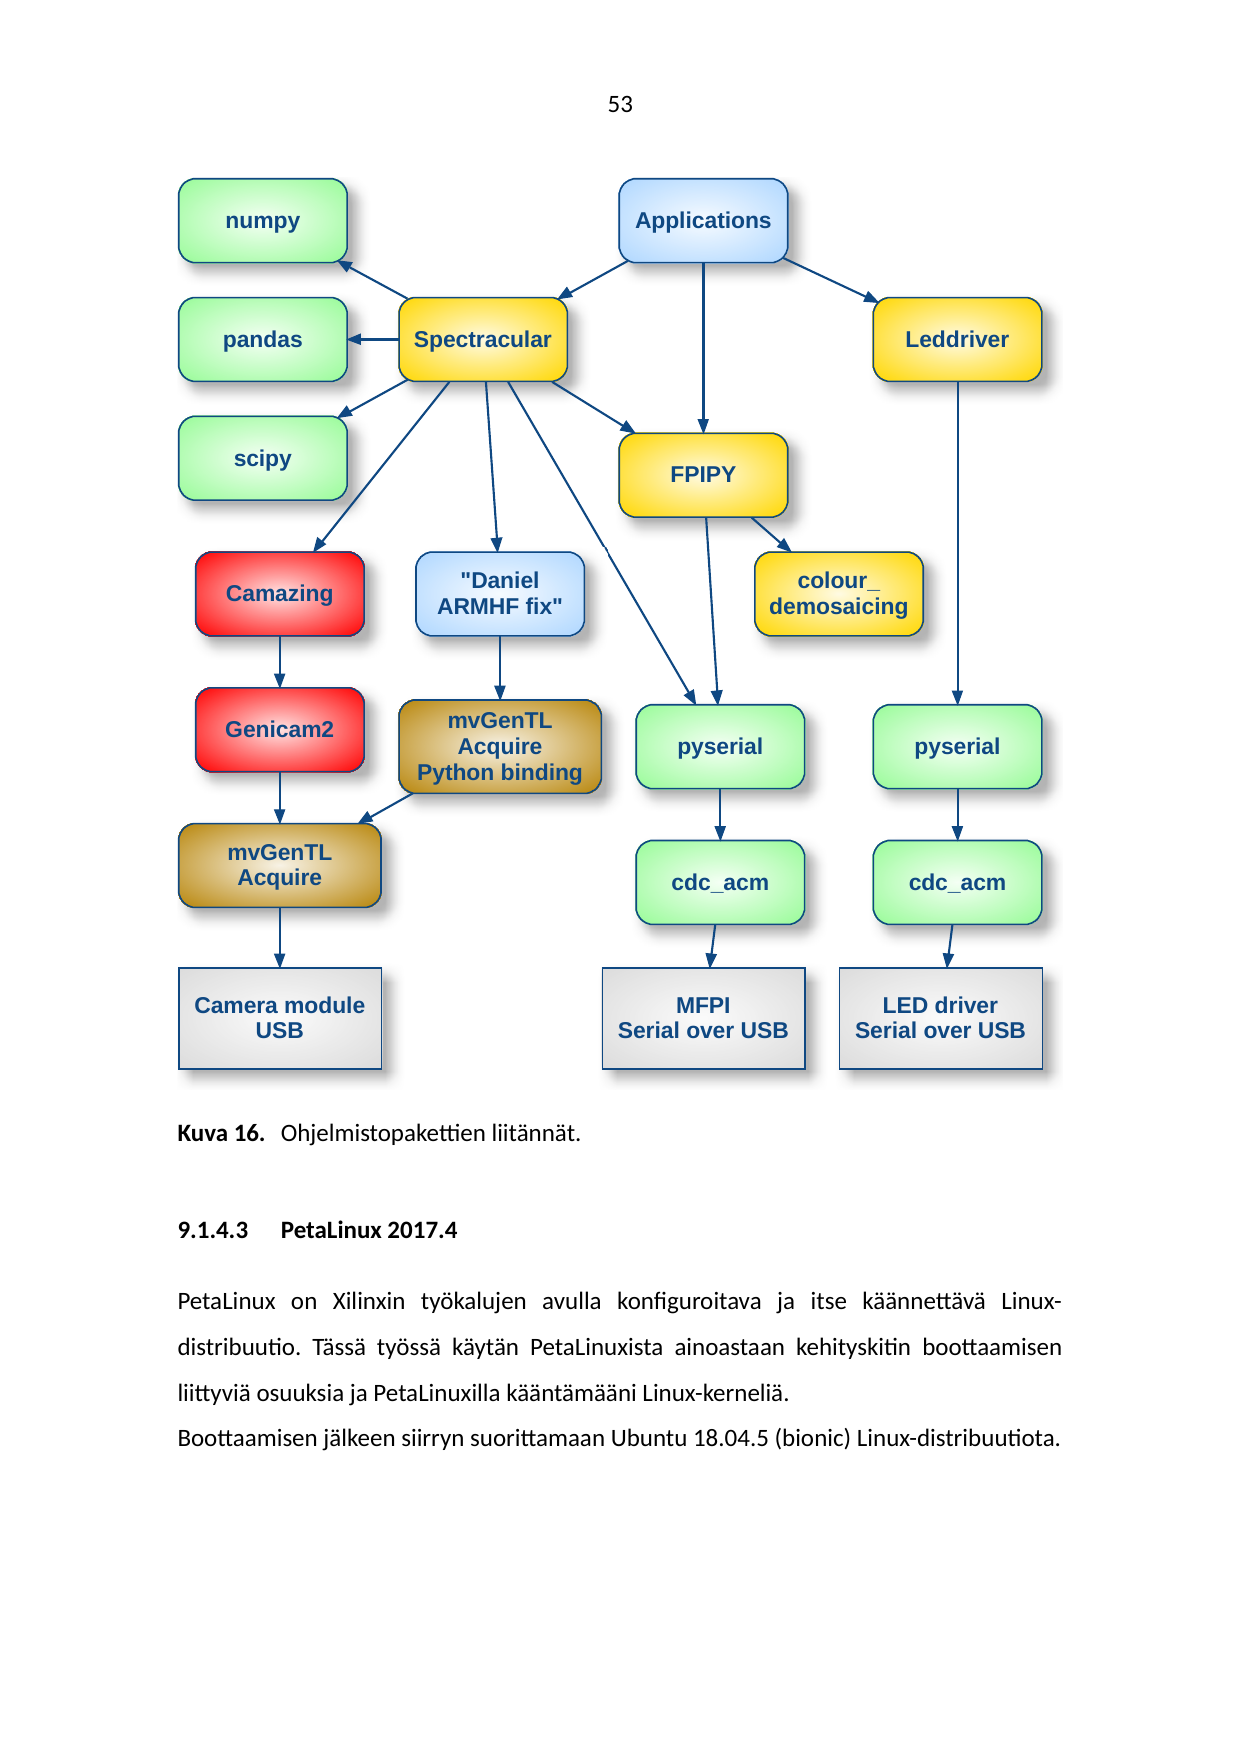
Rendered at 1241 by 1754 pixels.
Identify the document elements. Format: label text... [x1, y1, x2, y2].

text Kuva 16. Ohjelmistopakettien liitännät. [177, 1117, 1063, 1148]
text PetaLinux on Xilinxin työkalujen avulla konfiguroitava ja itse käännettävä Linux-distribuutio. Tässä työssä käytän PetaLinuxista ainoastaan kehityskitin boottaamisen liittyviä osuuksia ja PetaLinuxilla kääntämääni Linux-kerneliä. [177, 1285, 1063, 1407]
text Boottaamisen jälkeen siirryn suorittamaan Ubuntu 18.04.5 (bionic) Linux-distribuutiota. [177, 1422, 1063, 1453]
subtitle PetaLinux 2017.4 [177, 1214, 1063, 1245]
